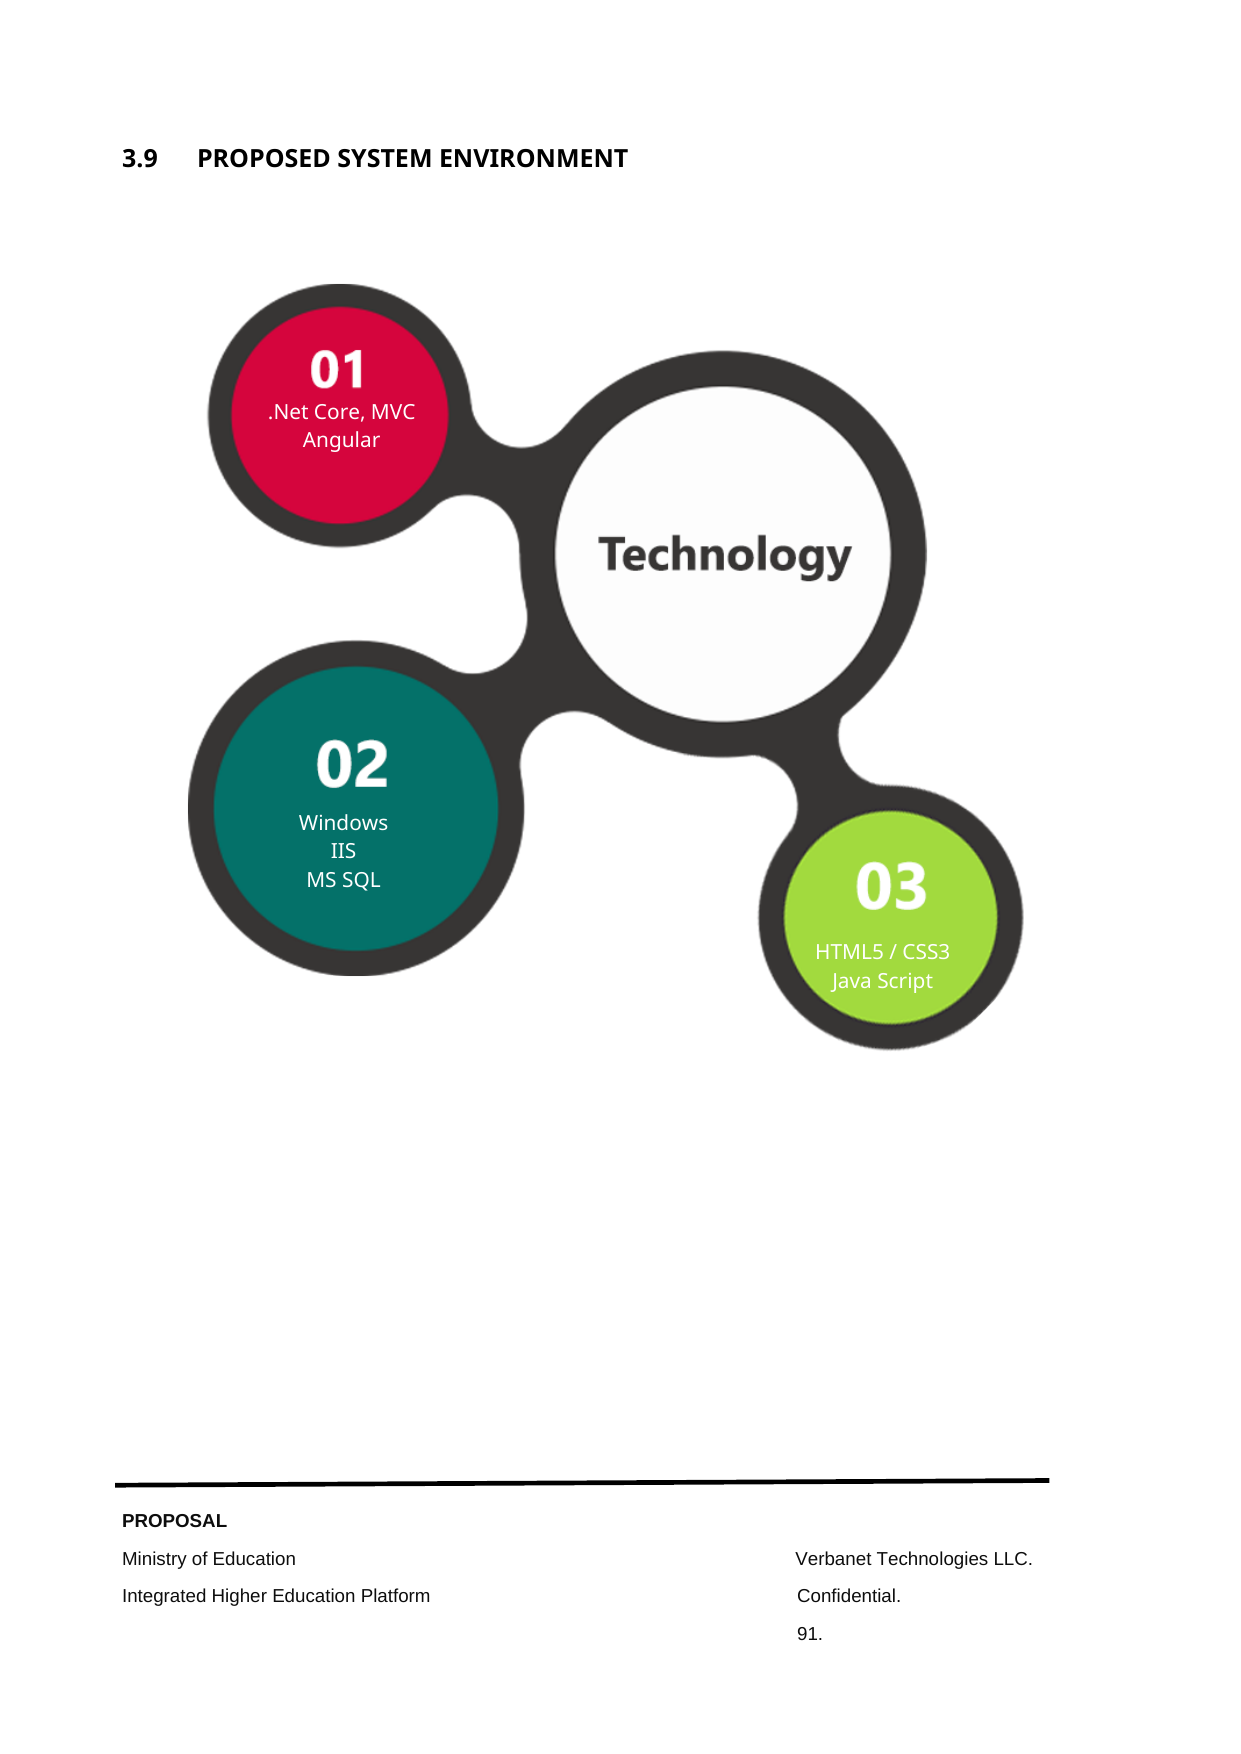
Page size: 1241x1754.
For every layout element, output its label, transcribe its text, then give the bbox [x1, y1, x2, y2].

subtitle PROPOSED SYSTEM ENVIRONMENT [122, 141, 1053, 175]
picture [179, 274, 1027, 1054]
